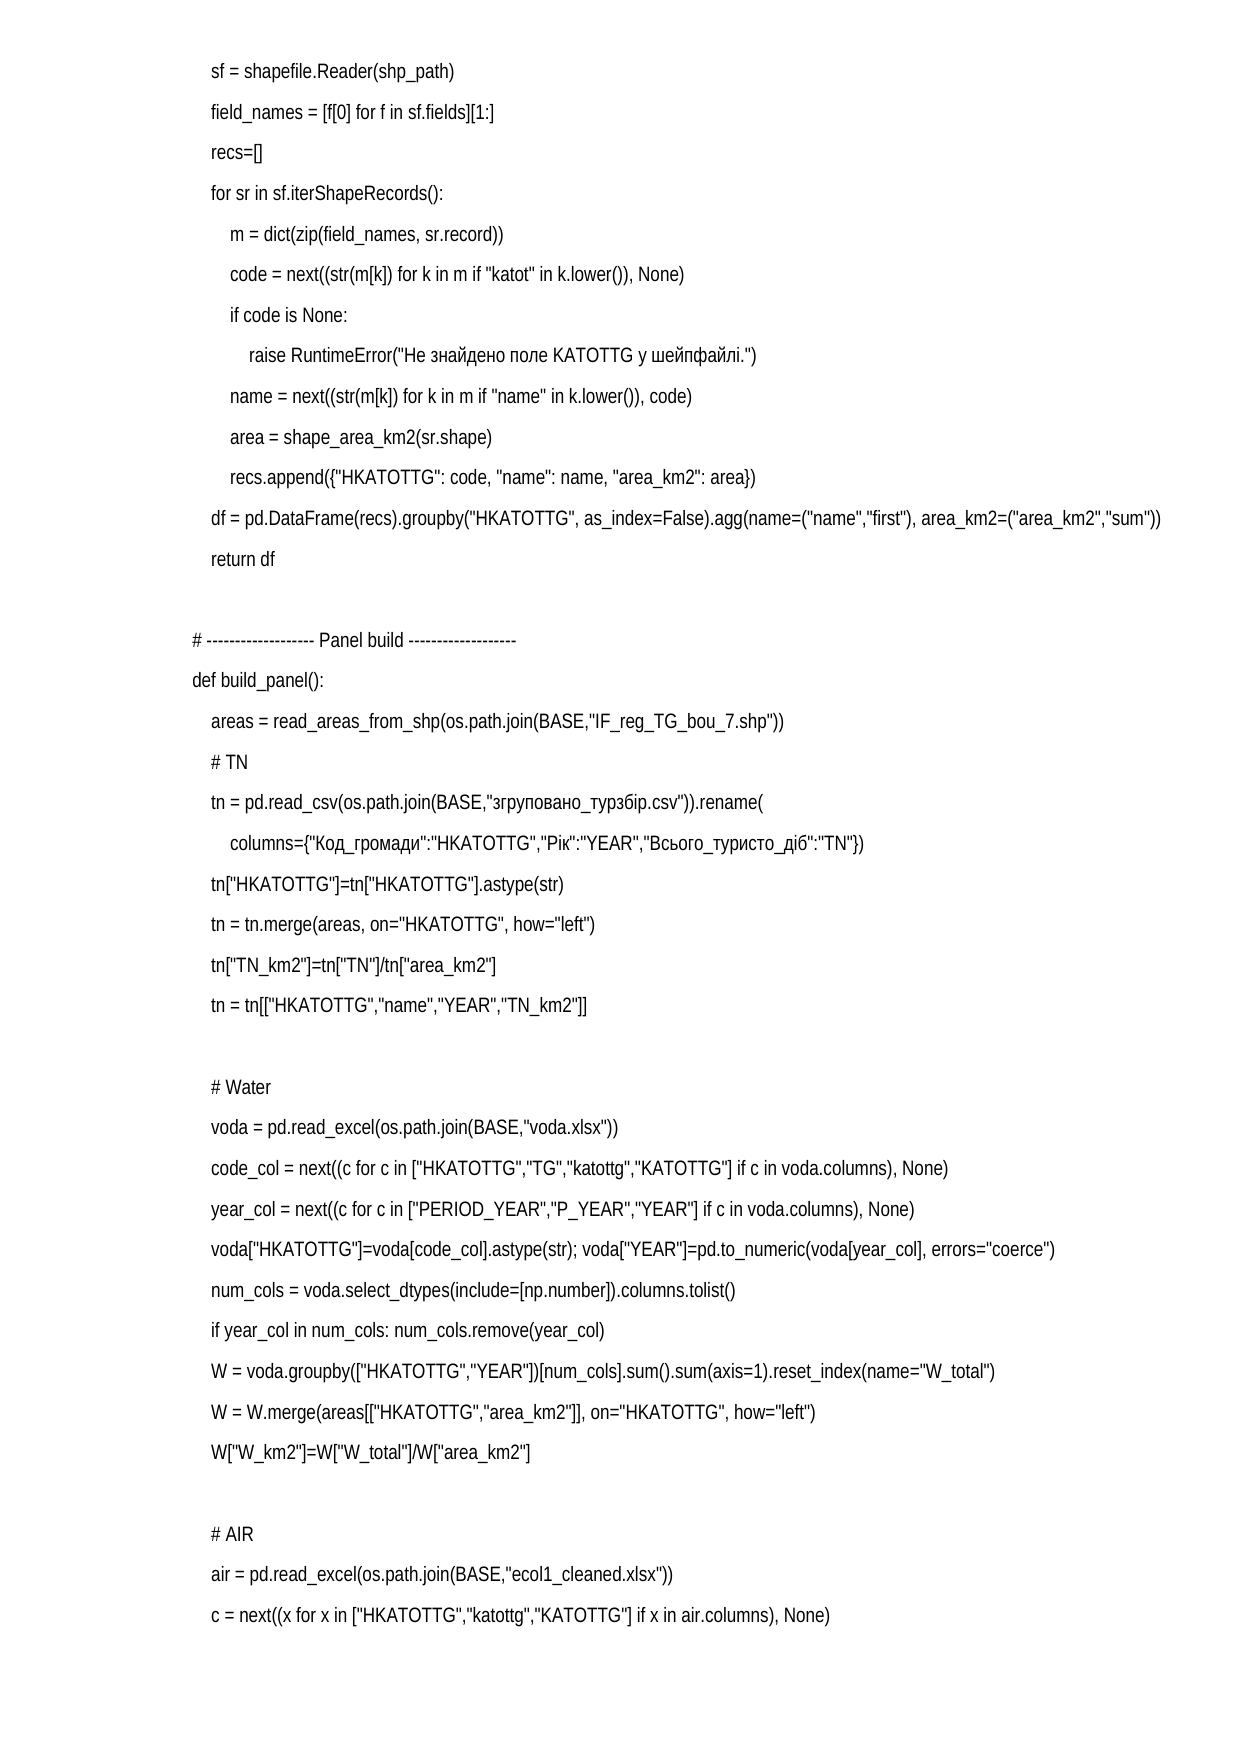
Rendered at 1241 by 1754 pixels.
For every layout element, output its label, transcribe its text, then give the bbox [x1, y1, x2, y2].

text sf = shapefile.Reader(shp_path) [118, 59, 1181, 83]
text # ------------------- Panel build ------------------- [118, 628, 1181, 652]
text # AIR [118, 1522, 1181, 1546]
text code_col = next((c for c in ["HKATOTTG","TG","katottg","KATOTTG"] if c in voda.columns), None) [118, 1156, 1181, 1180]
text voda["HKATOTTG"]=voda[code_col].astype(str); voda["YEAR"]=pd.to_numeric(voda[year_col], errors="coerce") [118, 1237, 1181, 1261]
text tn = tn.merge(areas, on="HKATOTTG", how="left") [118, 912, 1181, 936]
text recs=[] [118, 140, 1181, 164]
text tn["HKATOTTG"]=tn["HKATOTTG"].astype(str) [118, 872, 1181, 896]
text tn = tn[["HKATOTTG","name","YEAR","TN_km2"]] [118, 993, 1181, 1017]
text code = next((str(m[k]) for k in m if "katot" in k.lower()), None) [118, 262, 1181, 286]
text m = dict(zip(field_names, sr.record)) [118, 222, 1181, 246]
text if code is None: [118, 303, 1181, 327]
text voda = pd.read_excel(os.path.join(BASE,"voda.xlsx")) [118, 1115, 1181, 1139]
text raise RuntimeError("Не знайдено поле KATOTTG у шейпфайлі.") [118, 343, 1181, 367]
text W["W_km2"]=W["W_total"]/W["area_km2"] [118, 1440, 1181, 1464]
text W = voda.groupby(["HKATOTTG","YEAR"])[num_cols].sum().sum(axis=1).reset_index(name="W_total") [118, 1359, 1181, 1383]
text W = W.merge(areas[["HKATOTTG","area_km2"]], on="HKATOTTG", how="left") [118, 1400, 1181, 1424]
text def build_panel(): [118, 668, 1181, 692]
text tn = pd.read_csv(os.path.join(BASE,"згруповано_турзбір.csv")).rename( [118, 790, 1181, 814]
text area = shape_area_km2(sr.shape) [118, 425, 1181, 449]
text year_col = next((c for c in ["PERIOD_YEAR","P_YEAR","YEAR"] if c in voda.columns), None) [118, 1197, 1181, 1221]
text tn["TN_km2"]=tn["TN"]/tn["area_km2"] [118, 953, 1181, 977]
text recs.append({"HKATOTTG": code, "name": name, "area_km2": area}) [118, 465, 1181, 489]
text # TN [118, 750, 1181, 774]
text columns={"Код_громади":"HKATOTTG","Рік":"YEAR","Всього_туристо_діб":"TN"}) [118, 831, 1181, 855]
text areas = read_areas_from_shp(os.path.join(BASE,"IF_reg_TG_bou_7.shp")) [118, 709, 1181, 733]
text return df [118, 547, 1181, 571]
text name = next((str(m[k]) for k in m if "name" in k.lower()), code) [118, 384, 1181, 408]
text for sr in sf.iterShapeRecords(): [118, 181, 1181, 205]
text # Water [118, 1075, 1181, 1099]
text df = pd.DataFrame(recs).groupby("HKATOTTG", as_index=False).agg(name=("name","first"), area_km2=("area_km2","sum")) [118, 506, 1181, 530]
text if year_col in num_cols: num_cols.remove(year_col) [118, 1318, 1181, 1342]
text field_names = [f[0] for f in sf.fields][1:] [118, 100, 1181, 124]
text air = pd.read_excel(os.path.join(BASE,"ecol1_cleaned.xlsx")) [118, 1562, 1181, 1586]
text c = next((x for x in ["HKATOTTG","katottg","KATOTTG"] if x in air.columns), None) [118, 1603, 1181, 1627]
text num_cols = voda.select_dtypes(include=[np.number]).columns.tolist() [118, 1278, 1181, 1302]
